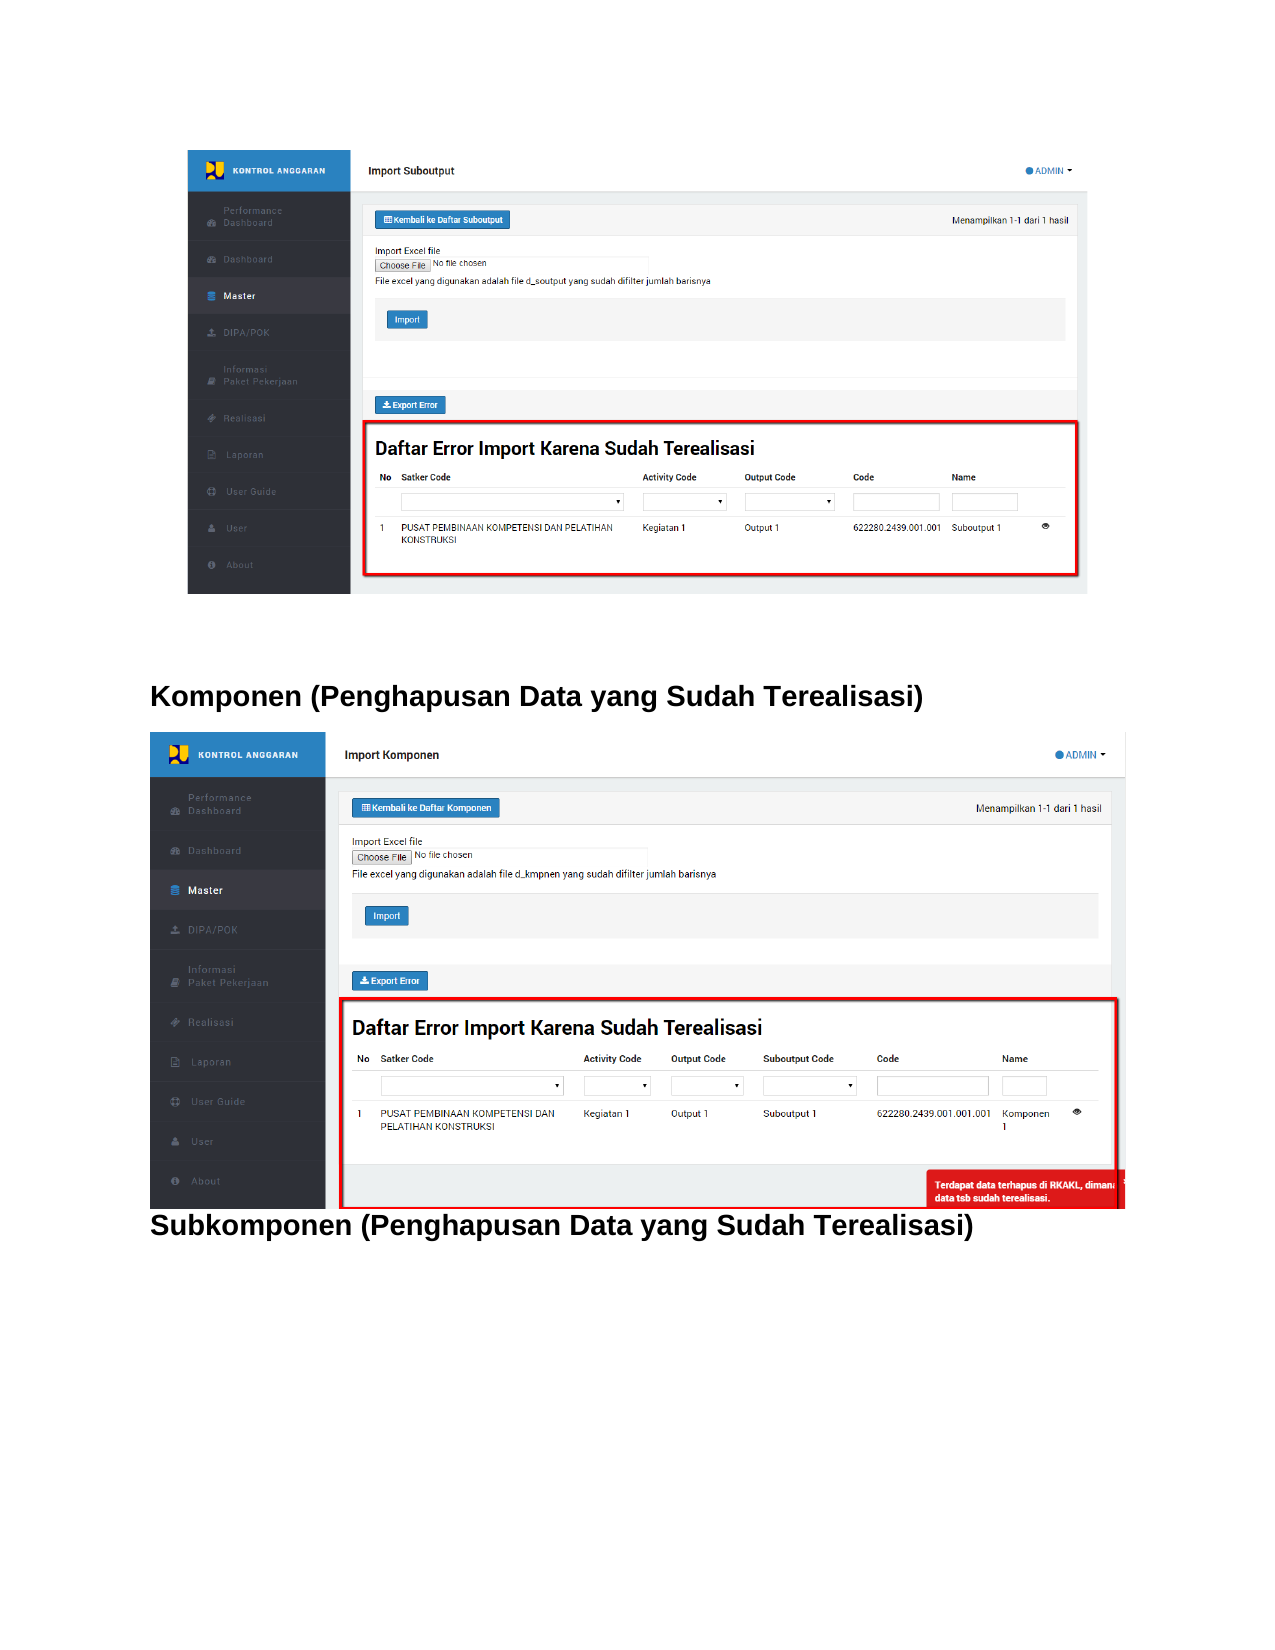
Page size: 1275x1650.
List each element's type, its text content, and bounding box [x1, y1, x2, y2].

picture [187, 150, 1088, 594]
text Subkomponen (Penghapusan Data yang Sudah Terealisasi) [150, 1209, 1125, 1242]
text Komponen (Penghapusan Data yang Sudah Terealisasi) [150, 678, 1125, 712]
picture [150, 732, 1125, 1209]
